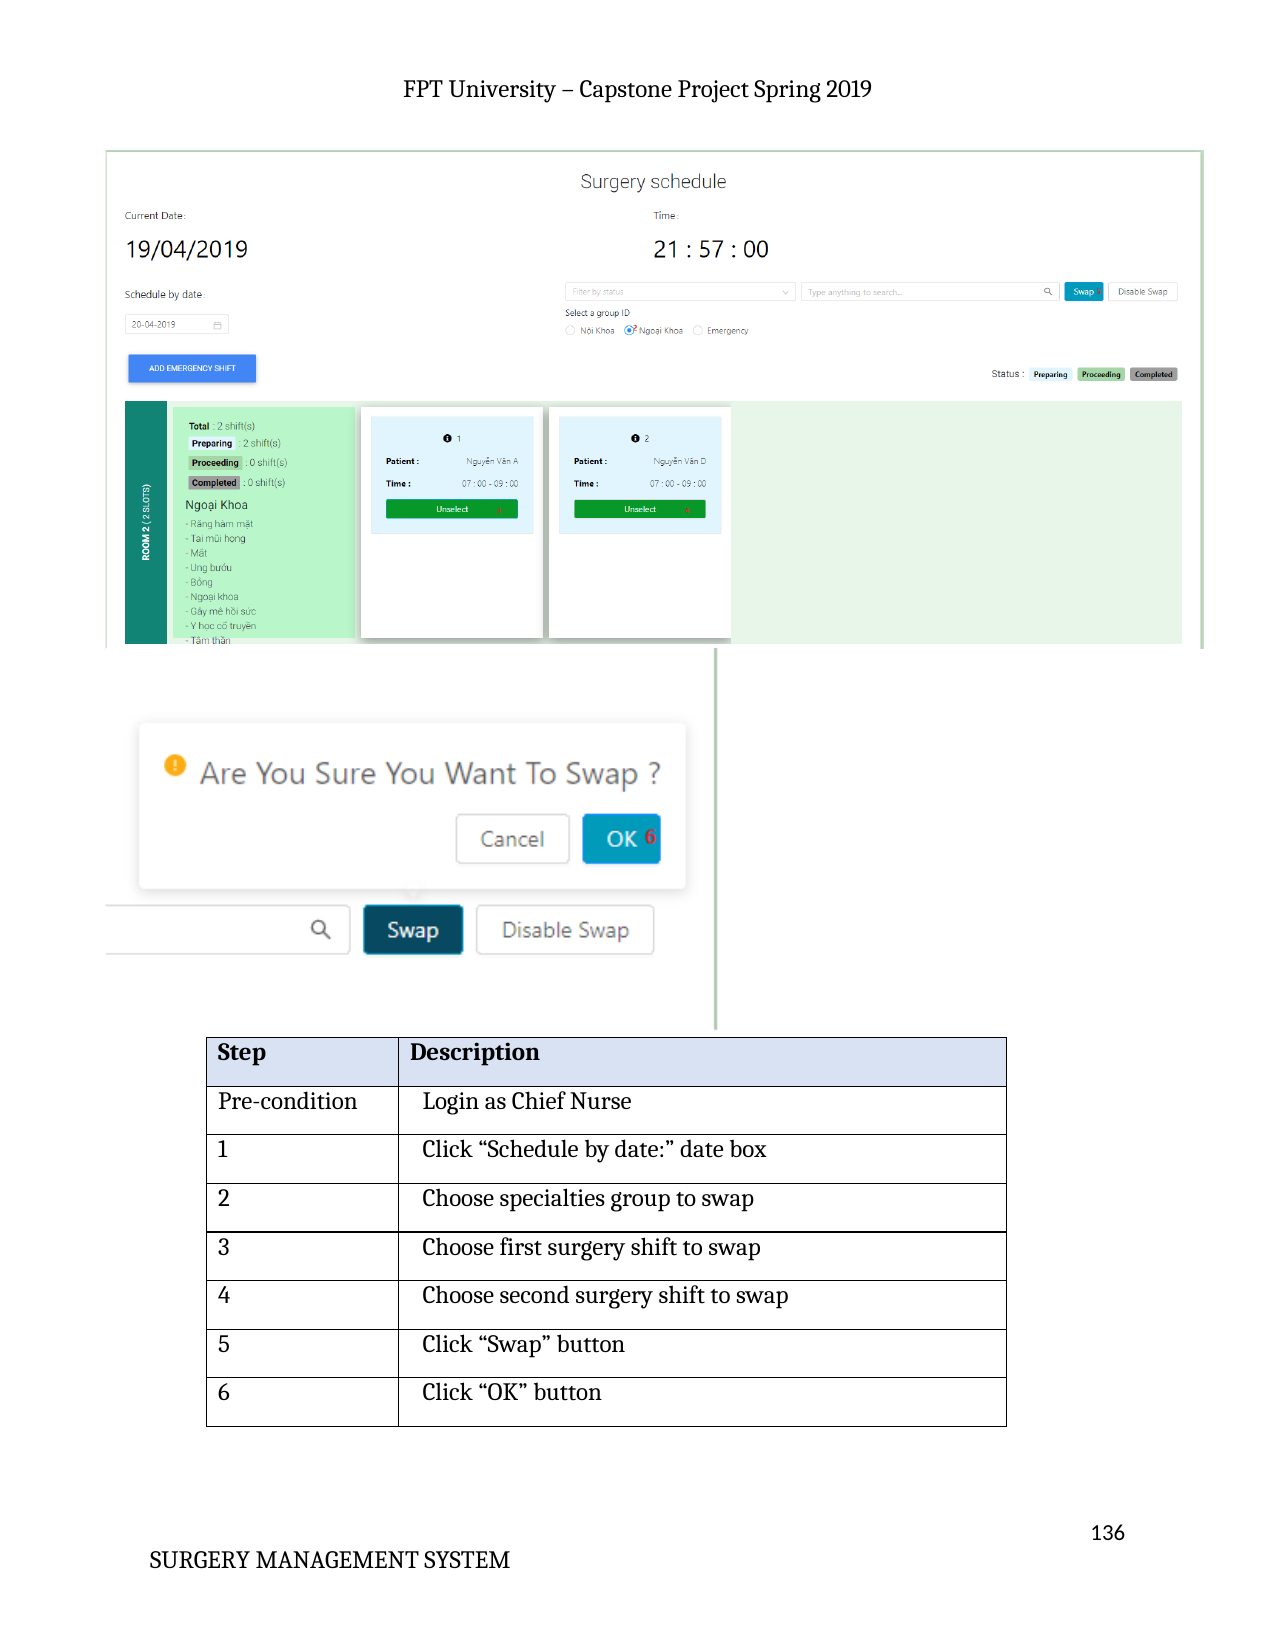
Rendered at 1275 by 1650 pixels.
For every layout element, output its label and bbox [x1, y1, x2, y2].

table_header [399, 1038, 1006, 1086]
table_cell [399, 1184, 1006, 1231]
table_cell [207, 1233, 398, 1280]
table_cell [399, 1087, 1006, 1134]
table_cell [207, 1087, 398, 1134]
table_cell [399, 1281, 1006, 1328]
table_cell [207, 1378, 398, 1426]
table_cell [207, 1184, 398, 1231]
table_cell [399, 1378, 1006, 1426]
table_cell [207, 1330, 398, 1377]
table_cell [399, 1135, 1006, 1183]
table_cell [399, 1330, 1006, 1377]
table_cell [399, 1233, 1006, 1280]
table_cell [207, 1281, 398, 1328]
picture [105, 150, 1208, 1038]
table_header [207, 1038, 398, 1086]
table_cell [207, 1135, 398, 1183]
